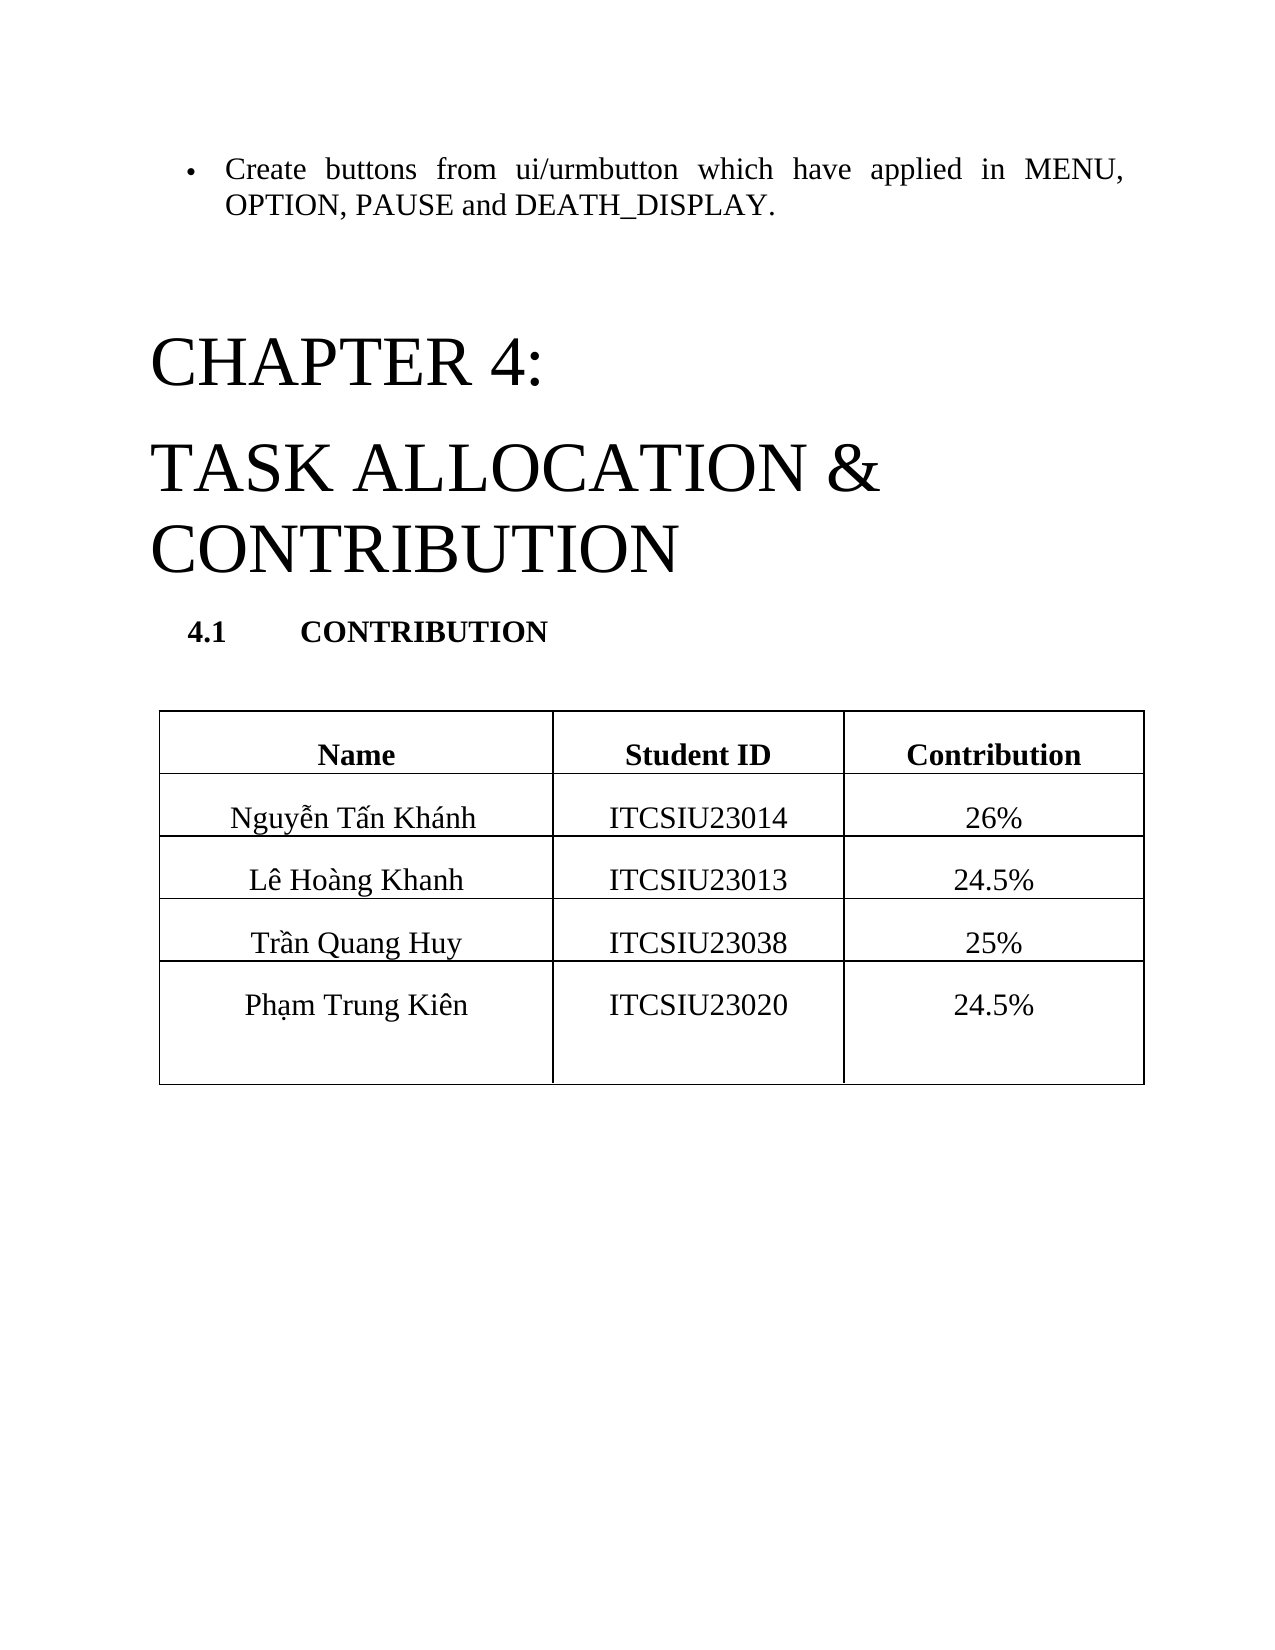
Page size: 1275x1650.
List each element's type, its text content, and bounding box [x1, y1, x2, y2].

subtitle CHAPTER 4: [150, 319, 1125, 400]
table_cell ITCSIU23014 [554, 774, 843, 835]
table_cell Phạm Trung Kiên [160, 962, 552, 1083]
table_cell ITCSIU23038 [554, 899, 843, 960]
table_cell 26% [845, 774, 1143, 835]
table_header Name [160, 712, 552, 772]
table_cell ITCSIU23013 [554, 837, 843, 897]
table_cell ITCSIU23020 [554, 962, 843, 1083]
table_cell 24.5% [845, 962, 1143, 1083]
table_cell Trần Quang Huy [160, 899, 552, 960]
table_cell 25% [845, 899, 1143, 960]
table_header Contribution [845, 712, 1143, 772]
table_cell 24.5% [845, 837, 1143, 897]
subtitle CONTRIBUTION [187, 613, 1125, 649]
list Create buttons from ui/urmbutton which have applied in MENU, OPTION, PAUSE and DEATH_DISPLAY. [187, 150, 1125, 222]
subtitle TASK ALLOCATION & CONTRIBUTION [150, 425, 1125, 588]
table_cell Lê Hoàng Khanh [160, 837, 552, 897]
table_header Student ID [554, 712, 843, 772]
table_cell Nguyễn Tấn Khánh [160, 774, 552, 835]
